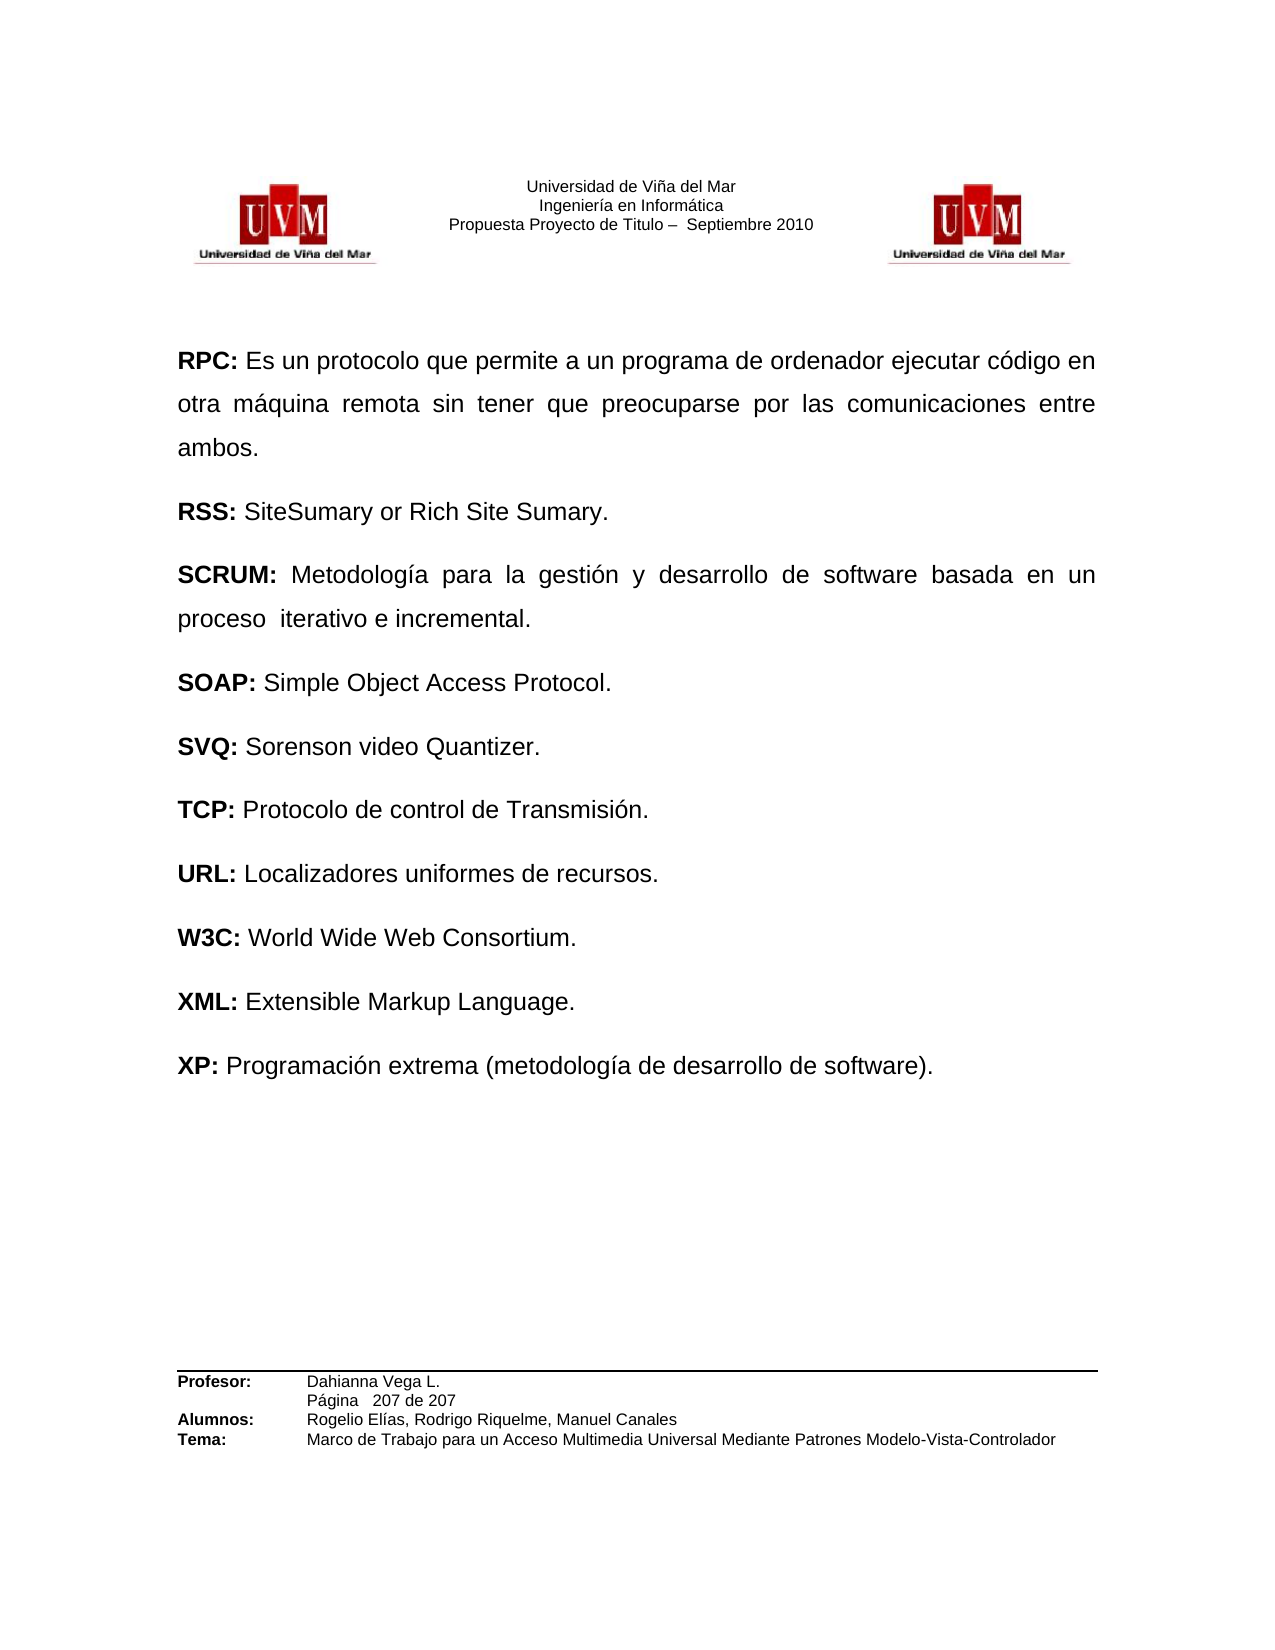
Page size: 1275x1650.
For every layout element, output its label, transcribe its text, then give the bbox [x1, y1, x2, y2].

picture [871, 176, 1084, 267]
text URL: Localizadores uniformes de recursos. [177, 859, 1098, 888]
text SVQ: Sorenson video Quantizer. [177, 732, 1098, 760]
text SCRUM: Metodología para la gestión y desarrollo de software basada en un proceso iterativo e incremental. [177, 561, 1098, 632]
text SOAP: Simple Object Access Protocol. [177, 668, 1098, 696]
text XML: Extensible Markup Language. [177, 987, 1098, 1016]
text RSS: SiteSumary or Rich Site Sumary. [177, 497, 1098, 525]
text XP: Programación extrema (metodología de desarrollo de software). [177, 1051, 1098, 1080]
text TCP: Protocolo de control de Transmisión. [177, 796, 1098, 824]
picture [177, 176, 390, 267]
text W3C: World Wide Web Consortium. [177, 923, 1098, 952]
text RPC: Es un protocolo que permite a un programa de ordenador ejecutar código en otra máquina remota sin tener que preocuparse por las comunicaciones entre ambos. [177, 346, 1098, 461]
